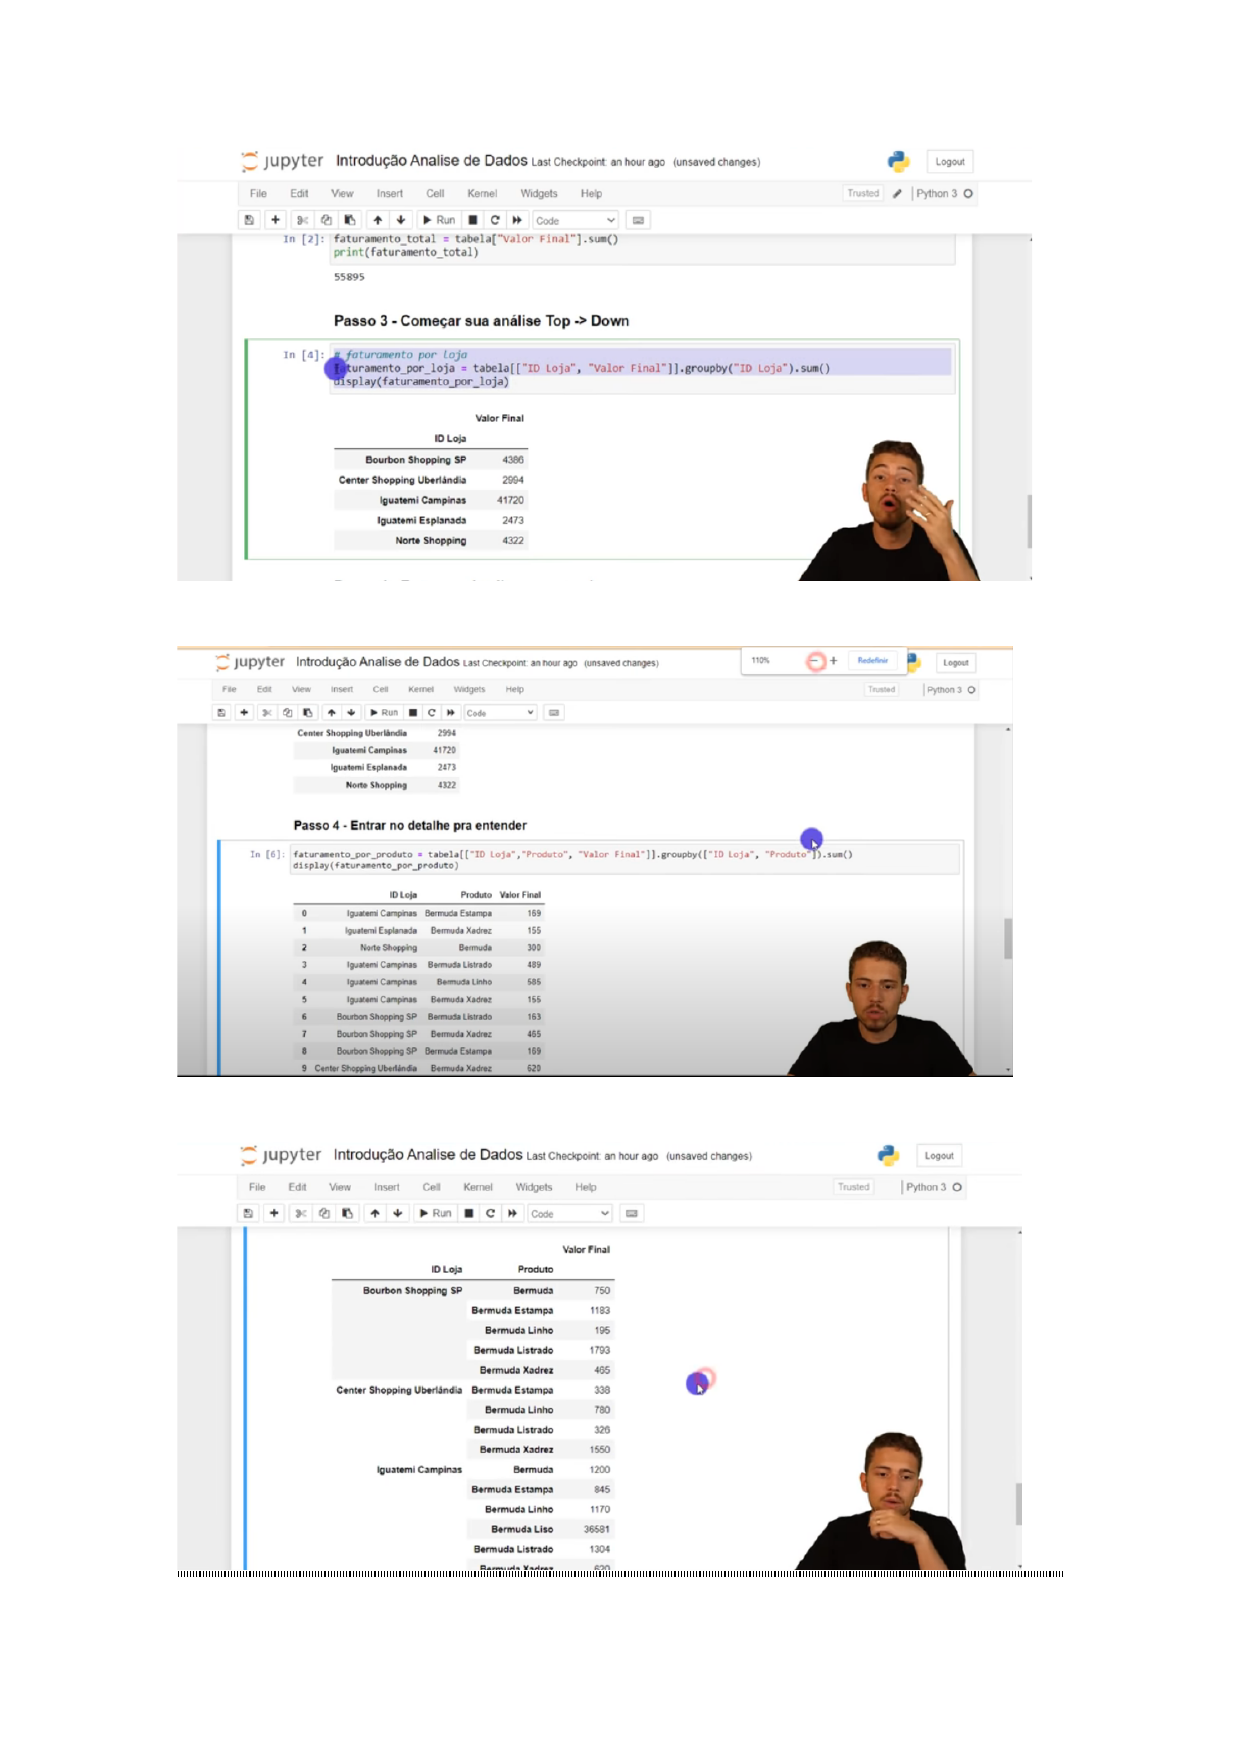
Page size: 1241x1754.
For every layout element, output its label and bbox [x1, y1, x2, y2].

picture [177, 646, 1013, 1077]
picture [177, 1142, 1022, 1570]
picture [177, 147, 1033, 581]
